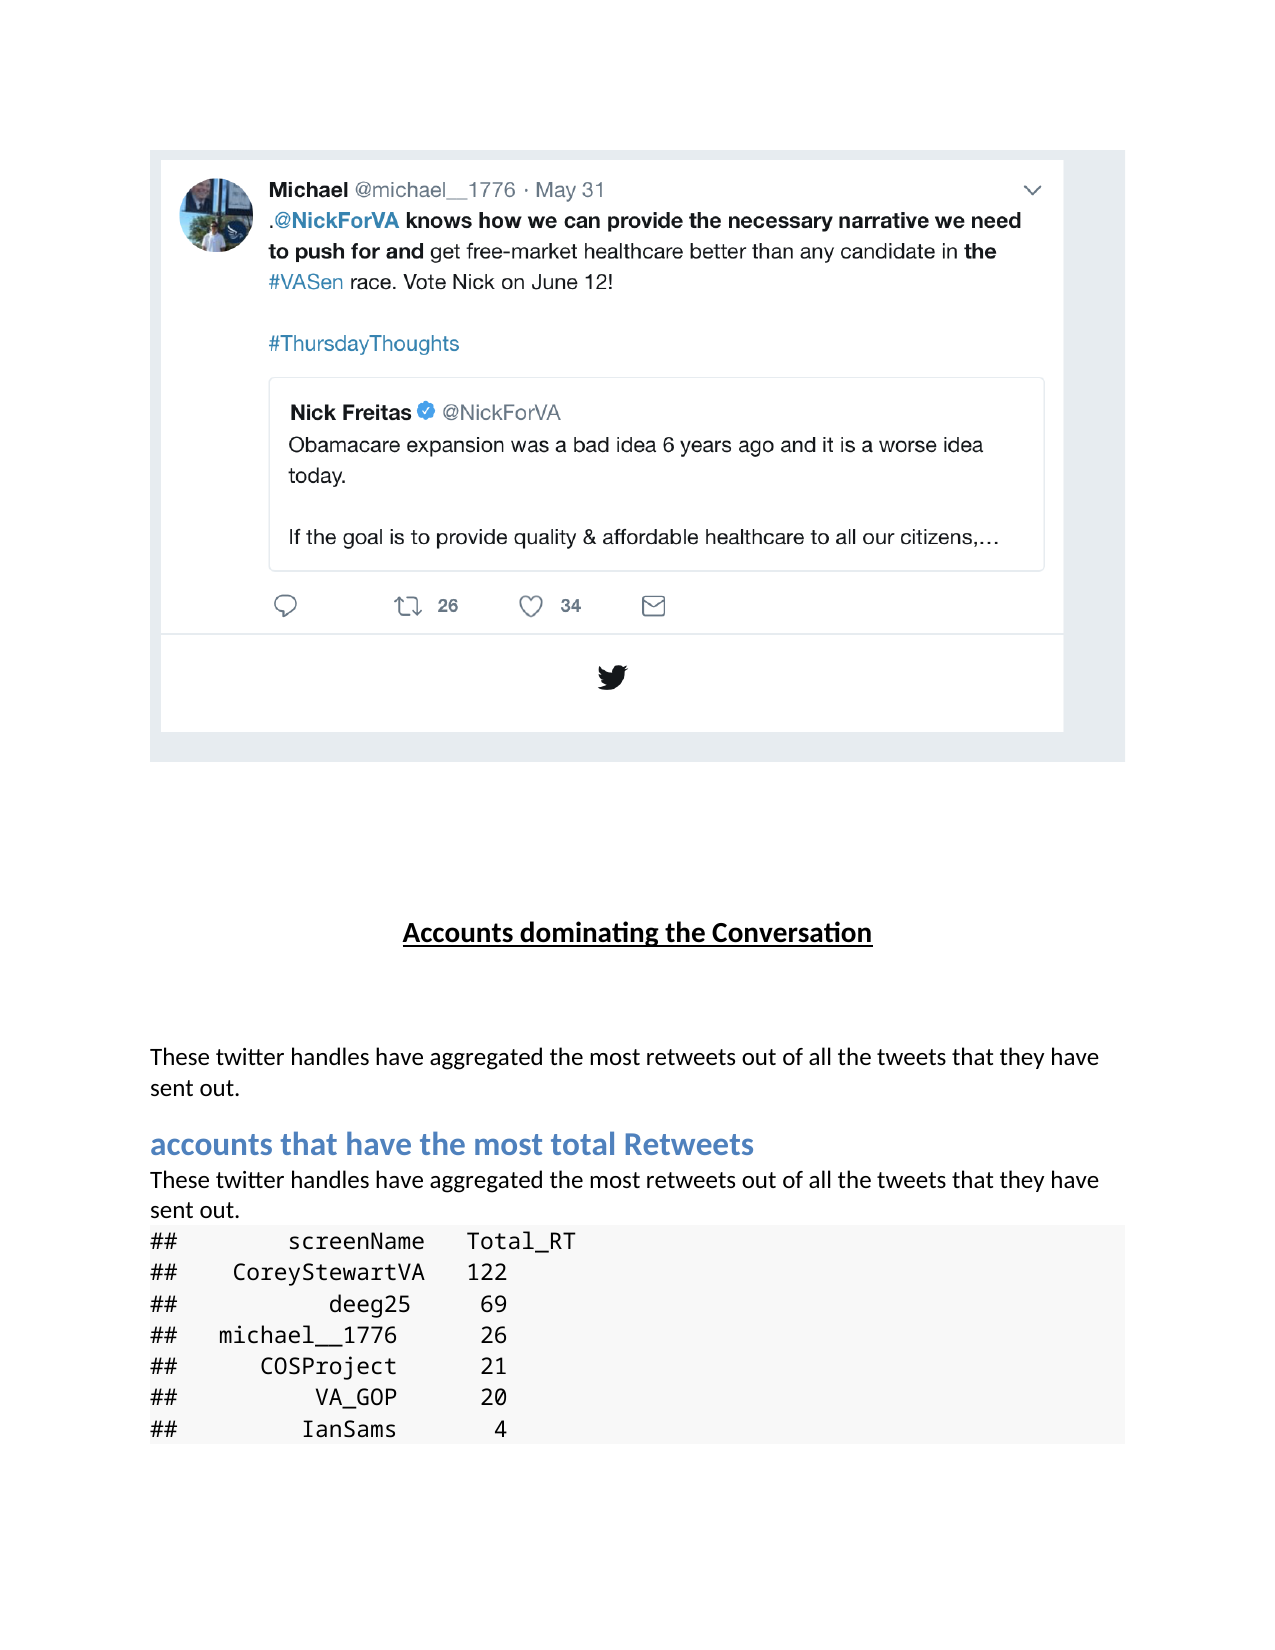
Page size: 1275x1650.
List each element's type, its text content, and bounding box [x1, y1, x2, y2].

text ## screenName Total_RT ## CoreyStewartVA 122 ## deeg25 69 ## michael__1776 26 ## COSProject 21 ## VA_GOP 20 ## IanSams 4 [150, 1225, 1125, 1444]
text accounts that have the most total Retweets [150, 1123, 1125, 1164]
text Accounts dominating the Conversation [150, 914, 1125, 950]
picture [150, 150, 1125, 762]
text These twitter handles have aggregated the most retweets out of all the tweets that they have sent out. [150, 1164, 1125, 1225]
text These twitter handles have aggregated the most retweets out of all the tweets that they have sent out. [150, 1041, 1125, 1102]
